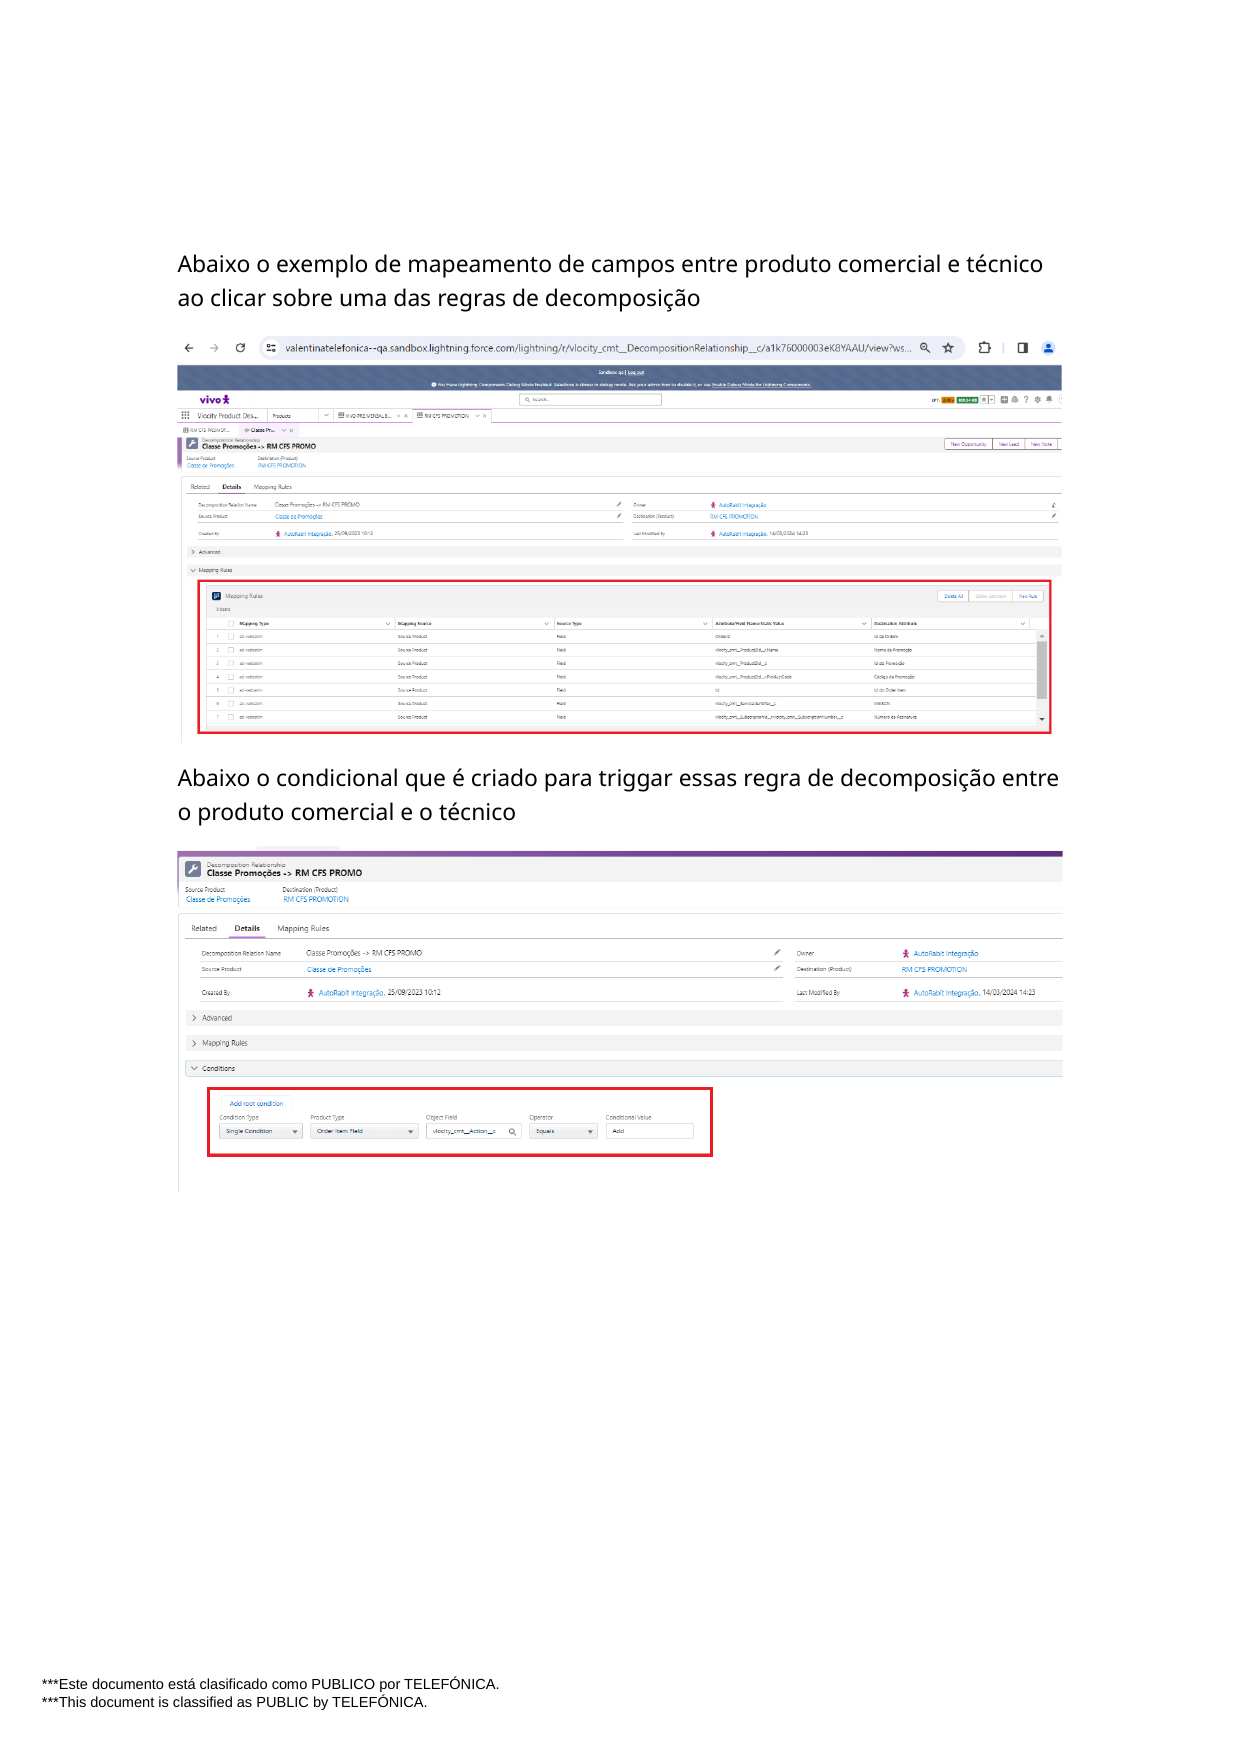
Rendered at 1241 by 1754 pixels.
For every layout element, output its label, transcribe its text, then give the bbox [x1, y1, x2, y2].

picture [177, 332, 1062, 743]
text Abaixo o exemplo de mapeamento de campos entre produto comercial e técnico ao clicar sobre uma das regras de decomposição [177, 248, 1063, 313]
picture [177, 846, 1063, 1192]
text Abaixo o condicional que é criado para triggar essas regra de decomposição entre o produto comercial e o técnico [177, 762, 1063, 827]
